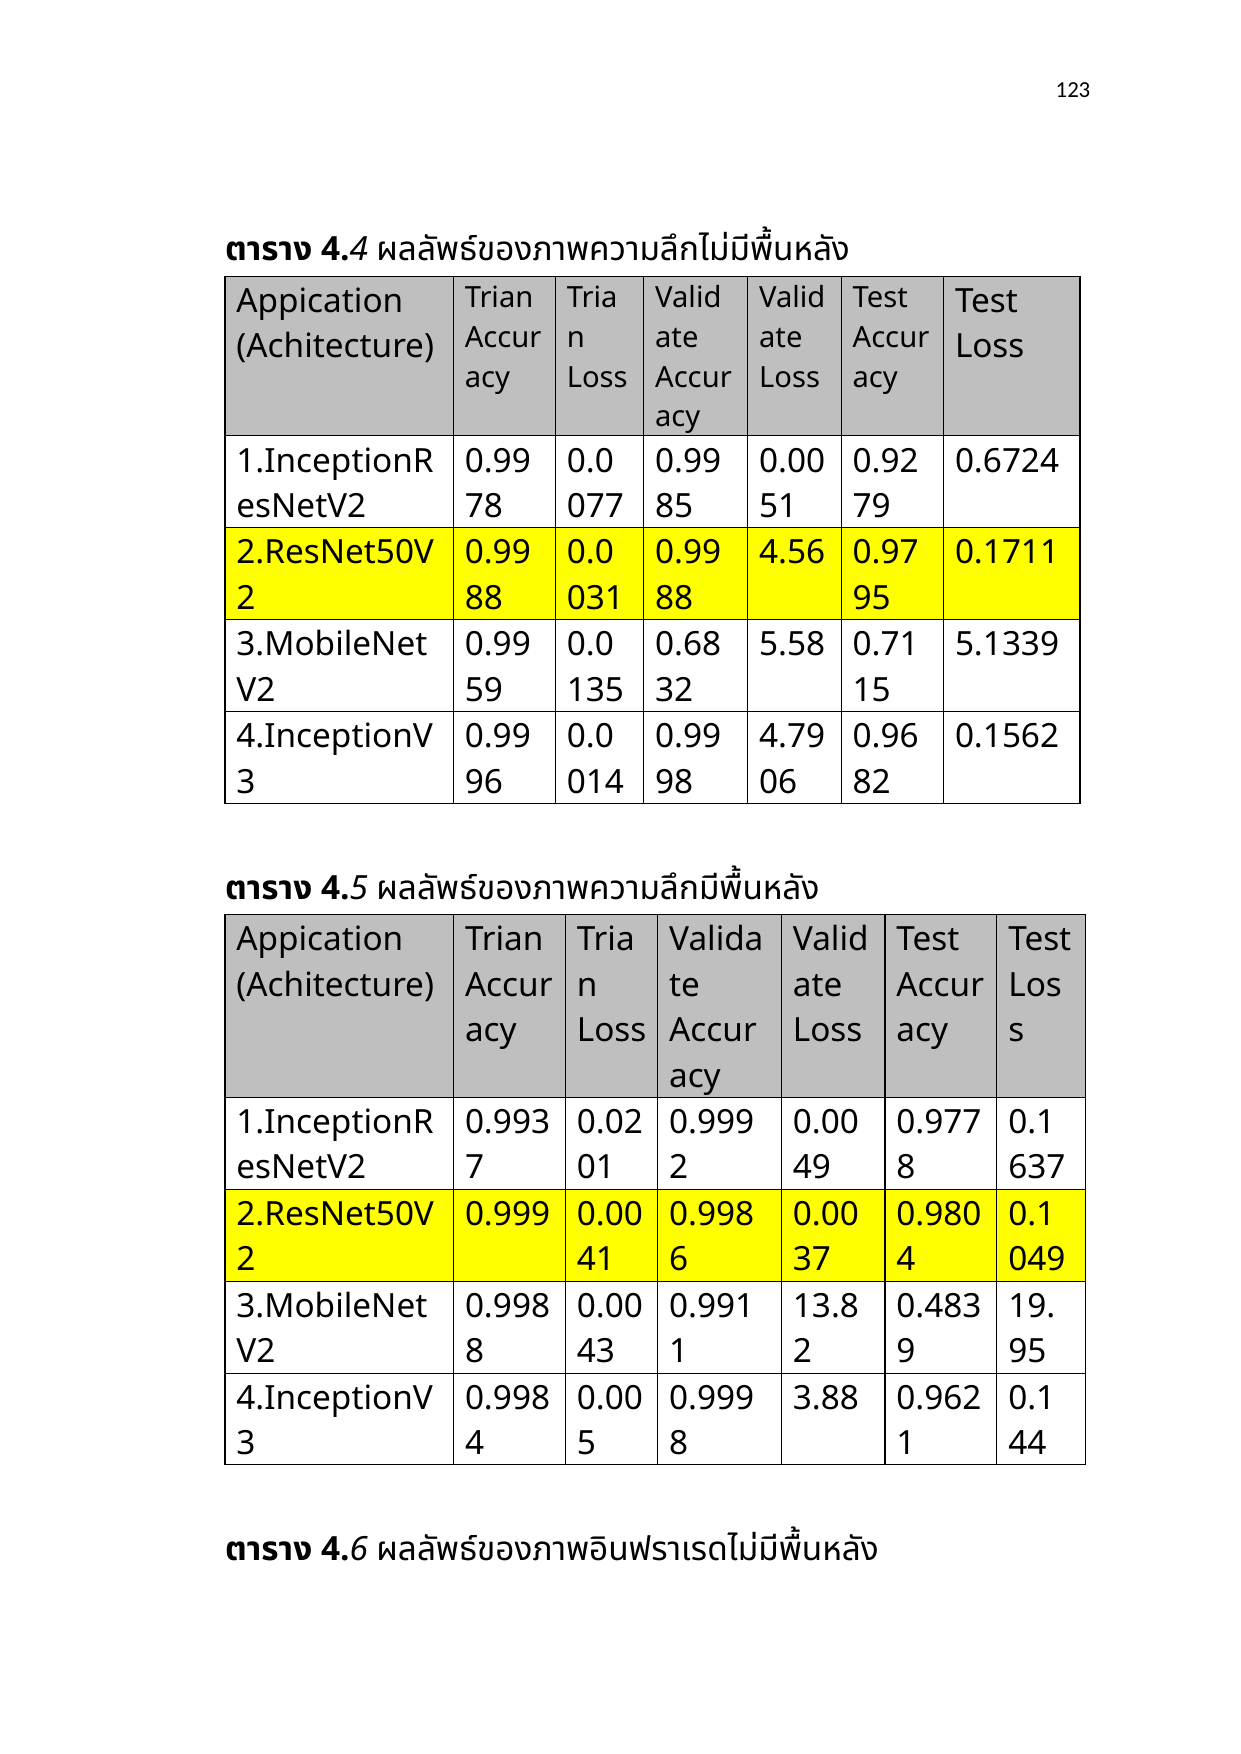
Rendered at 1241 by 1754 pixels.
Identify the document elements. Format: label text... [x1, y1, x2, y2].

table_cell 1.InceptionResNetV2 [226, 436, 453, 527]
table_cell 0.1049 [997, 1190, 1085, 1281]
table_cell 2.ResNet50V2 [226, 528, 453, 619]
table_cell 0.0043 [566, 1282, 657, 1372]
table_header Appication (Achitecture) [226, 915, 453, 1097]
table_cell 0.9937 [454, 1098, 565, 1189]
text ตาราง 4.4 ผลลัพธ์ของภาพความลึกไม่มีพื้นหลัง [225, 225, 1090, 276]
table_cell 0.9978 [454, 436, 555, 527]
table_cell 0.9279 [842, 436, 943, 527]
table_header Validate Loss [782, 915, 884, 1097]
table_cell 0.0077 [556, 436, 643, 527]
table_header Appication (Achitecture) [226, 277, 453, 435]
table_cell 0.144 [997, 1374, 1085, 1464]
table_cell 0.1562 [944, 712, 1079, 803]
table_cell 0.0049 [782, 1098, 884, 1189]
table_cell 0.9998 [644, 712, 747, 803]
table_header Test Accuracy [842, 277, 943, 435]
table_cell 0.9984 [454, 1374, 565, 1464]
table_cell 5.1339 [944, 620, 1079, 711]
table_cell 0.999 [454, 1190, 565, 1281]
table_cell 19.95 [997, 1282, 1085, 1372]
table_header Test Loss [997, 915, 1085, 1097]
table_cell 0.1637 [997, 1098, 1085, 1189]
table_cell 0.0014 [556, 712, 643, 803]
table_cell 3.MobileNetV2 [226, 1282, 453, 1372]
table_cell 0.9778 [886, 1098, 996, 1189]
table_header Test Loss [944, 277, 1079, 435]
table_cell 4.56 [748, 528, 841, 619]
table_cell 3.88 [782, 1374, 884, 1464]
table_cell 0.0135 [556, 620, 643, 711]
table_cell 0.6832 [644, 620, 747, 711]
table_cell 0.9998 [658, 1374, 781, 1464]
table_cell 0.9911 [658, 1282, 781, 1372]
table_cell 0.0051 [748, 436, 841, 527]
table_cell 0.6724 [944, 436, 1079, 527]
table_cell 0.9985 [644, 436, 747, 527]
table_cell 0.9992 [658, 1098, 781, 1189]
table_cell 0.9621 [886, 1374, 996, 1464]
table_header Trian Loss [566, 915, 657, 1097]
table_cell 0.9986 [658, 1190, 781, 1281]
table_cell 0.7115 [842, 620, 943, 711]
table_cell 0.005 [566, 1374, 657, 1464]
text ตาราง 4.5 ผลลัพธ์ของภาพความลึกมีพื้นหลัง [225, 863, 1090, 914]
table_cell 0.9988 [454, 528, 555, 619]
table_cell 2.ResNet50V2 [226, 1190, 453, 1281]
table_header Trian Accuracy [454, 277, 555, 435]
table_cell 5.58 [748, 620, 841, 711]
table_cell 0.9804 [886, 1190, 996, 1281]
table_cell 0.0041 [566, 1190, 657, 1281]
table_cell 0.9996 [454, 712, 555, 803]
table_cell 0.0031 [556, 528, 643, 619]
table_cell 4.InceptionV3 [226, 712, 453, 803]
table_cell 0.9682 [842, 712, 943, 803]
table_cell 0.9988 [454, 1282, 565, 1372]
table_header Trian Accuracy [454, 915, 565, 1097]
table_header Validate Loss [748, 277, 841, 435]
table_cell 0.9959 [454, 620, 555, 711]
table_cell 0.9795 [842, 528, 943, 619]
table_header Test Accuracy [886, 915, 996, 1097]
text ตาราง 4.6 ผลลัพธ์ของภาพอินฟราเรดไม่มีพื้นหลัง [225, 1525, 1090, 1575]
table_header Validate Accuracy [658, 915, 781, 1097]
table_header Validate Accuracy [644, 277, 747, 435]
table_cell 0.1711 [944, 528, 1079, 619]
table_cell 0.4839 [886, 1282, 996, 1372]
table_cell 0.0201 [566, 1098, 657, 1189]
table_cell 3.MobileNetV2 [226, 620, 453, 711]
table_cell 4.InceptionV3 [226, 1374, 453, 1464]
table_cell 1.InceptionResNetV2 [226, 1098, 453, 1189]
table_cell 0.9988 [644, 528, 747, 619]
table_cell 0.0037 [782, 1190, 884, 1281]
table_header Trian Loss [556, 277, 643, 435]
table_cell 13.82 [782, 1282, 884, 1372]
table_cell 4.7906 [748, 712, 841, 803]
